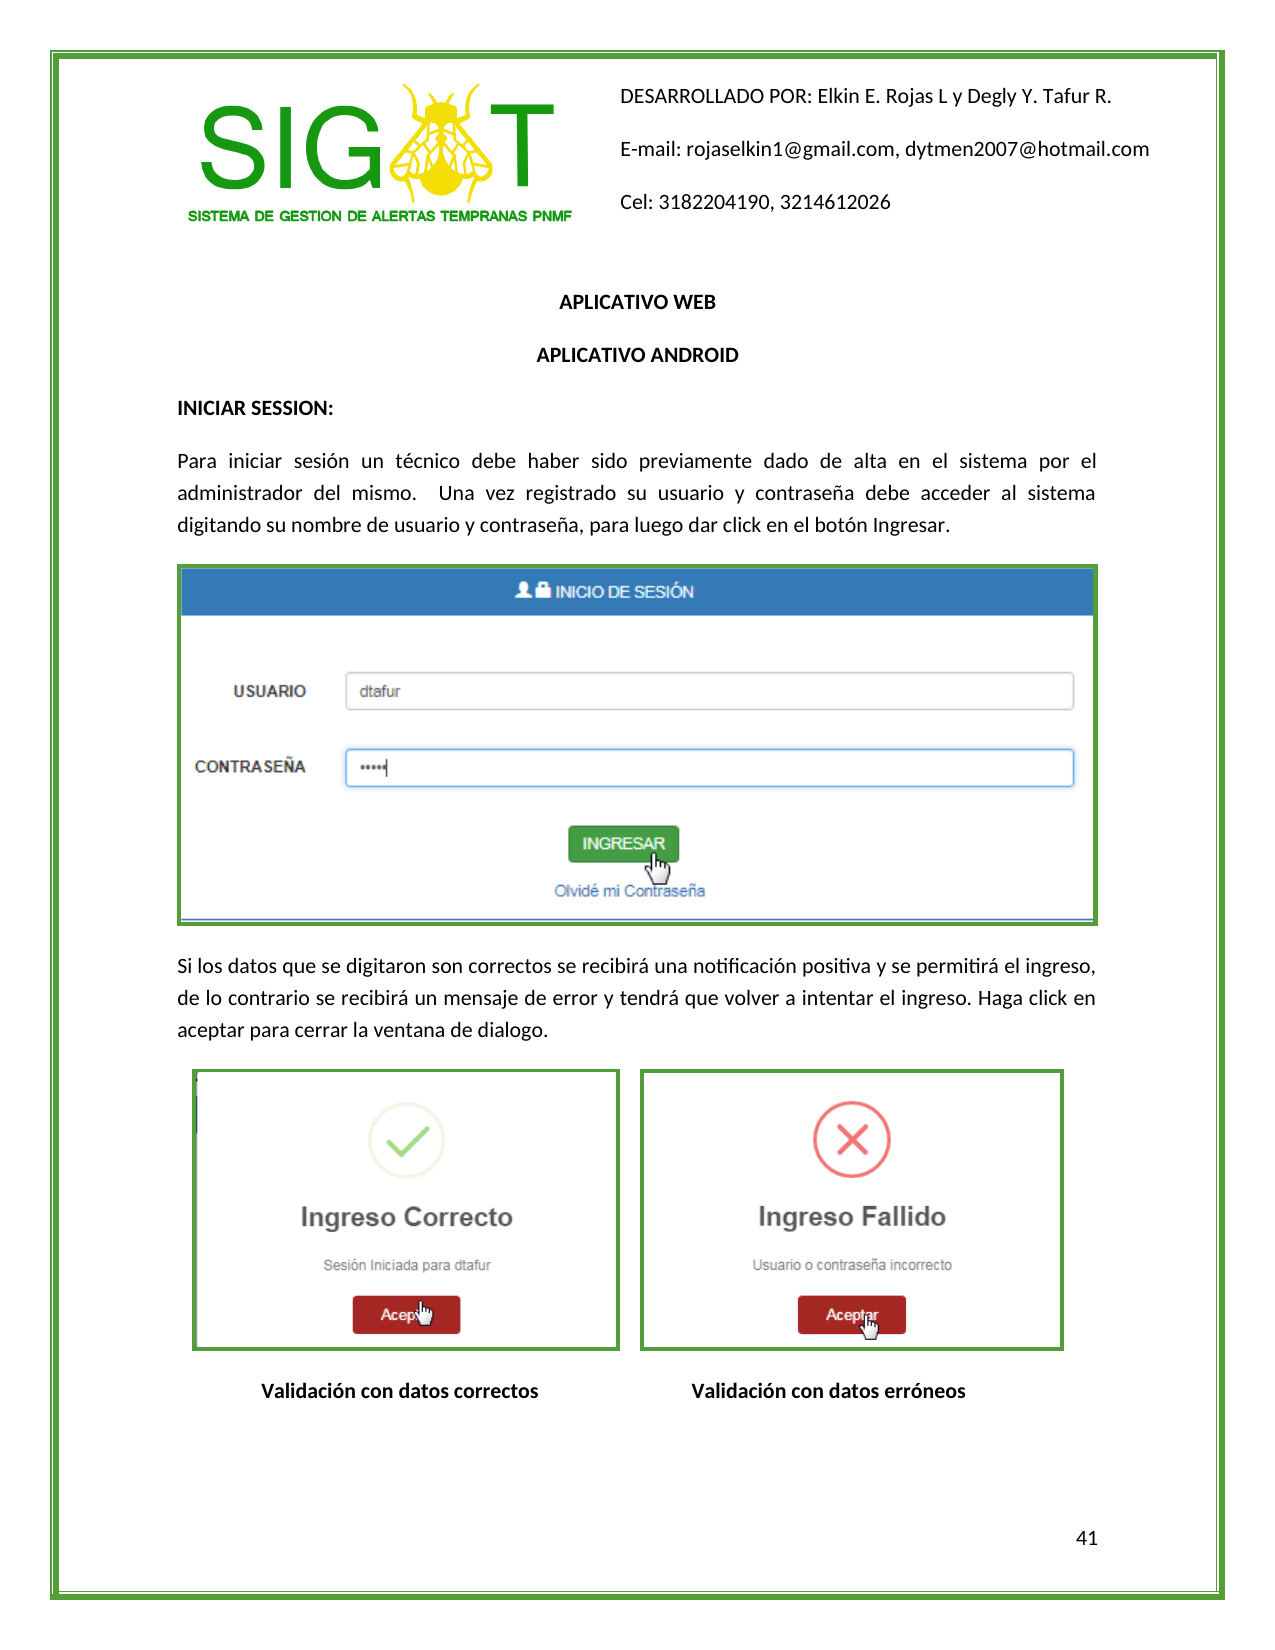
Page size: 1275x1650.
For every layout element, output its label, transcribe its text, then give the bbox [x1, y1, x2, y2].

picture [177, 73, 574, 236]
picture [196, 1072, 616, 1347]
text Validación con datos correctos Validación con datos erróneos [177, 1377, 1098, 1404]
text Si los datos que se digitaron son correctos se recibirá una notificación positiva y se permitirá el ingreso, de lo contrario se recibirá un mensaje de error y tendrá que volver a intentar el ingreso. Haga click en aceptar para cerrar la ventana de dialogo. [177, 952, 1098, 1043]
text Para iniciar sesión un técnico debe haber sido previamente dado de alta en el sistema por el administrador del mismo. Una vez registrado su usuario y contraseña debe acceder al sistema digitando su nombre de usuario y contraseña, para luego dar click en el botón Ingresar. [177, 447, 1098, 537]
text INICIAR SESSION: [177, 394, 1098, 421]
picture [644, 1073, 1060, 1347]
text APLICATIVO WEB [177, 288, 1098, 315]
picture [181, 568, 1093, 922]
text APLICATIVO ANDROID [177, 341, 1098, 368]
